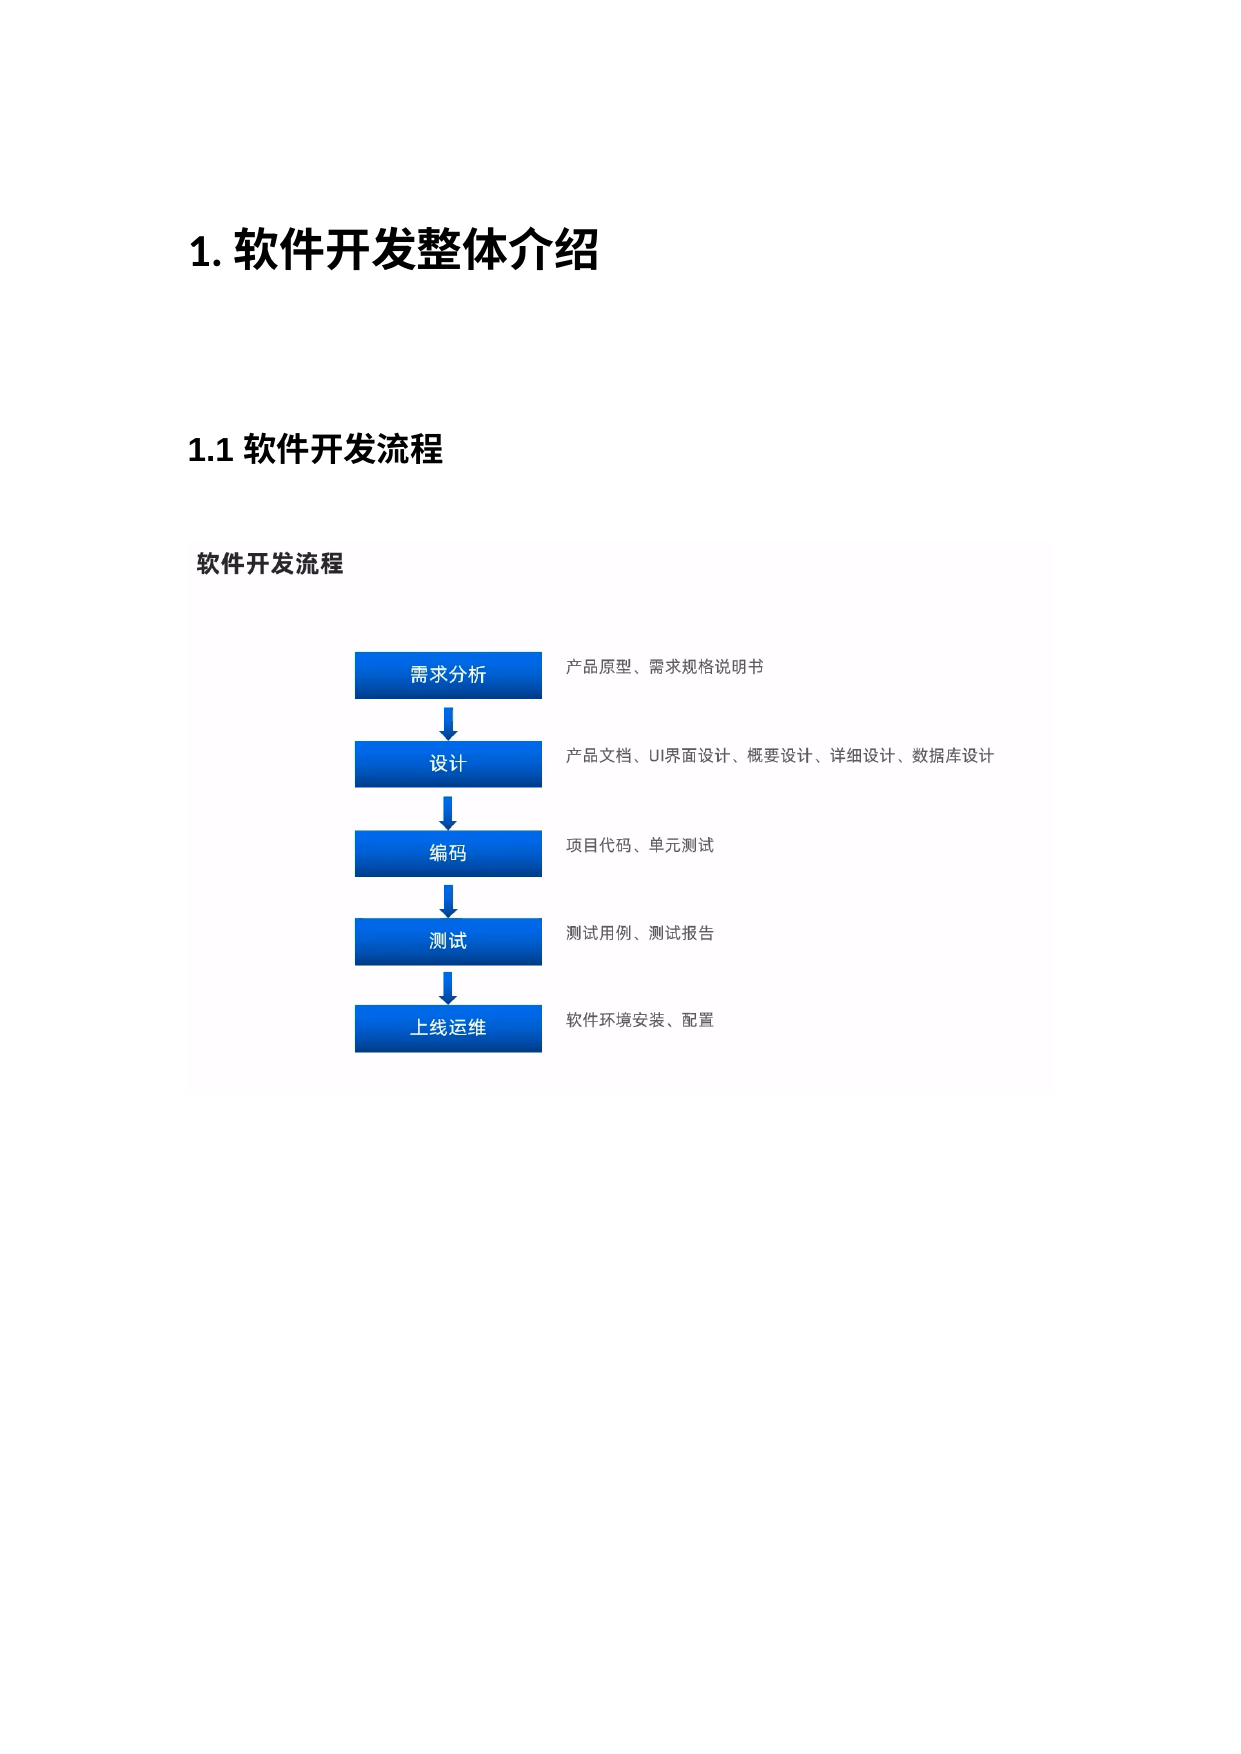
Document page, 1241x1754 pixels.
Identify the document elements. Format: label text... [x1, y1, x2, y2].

subtitle 软件开发整体介绍 [187, 197, 1053, 295]
subtitle 软件开发流程 [187, 422, 1053, 487]
picture [187, 548, 1053, 1103]
